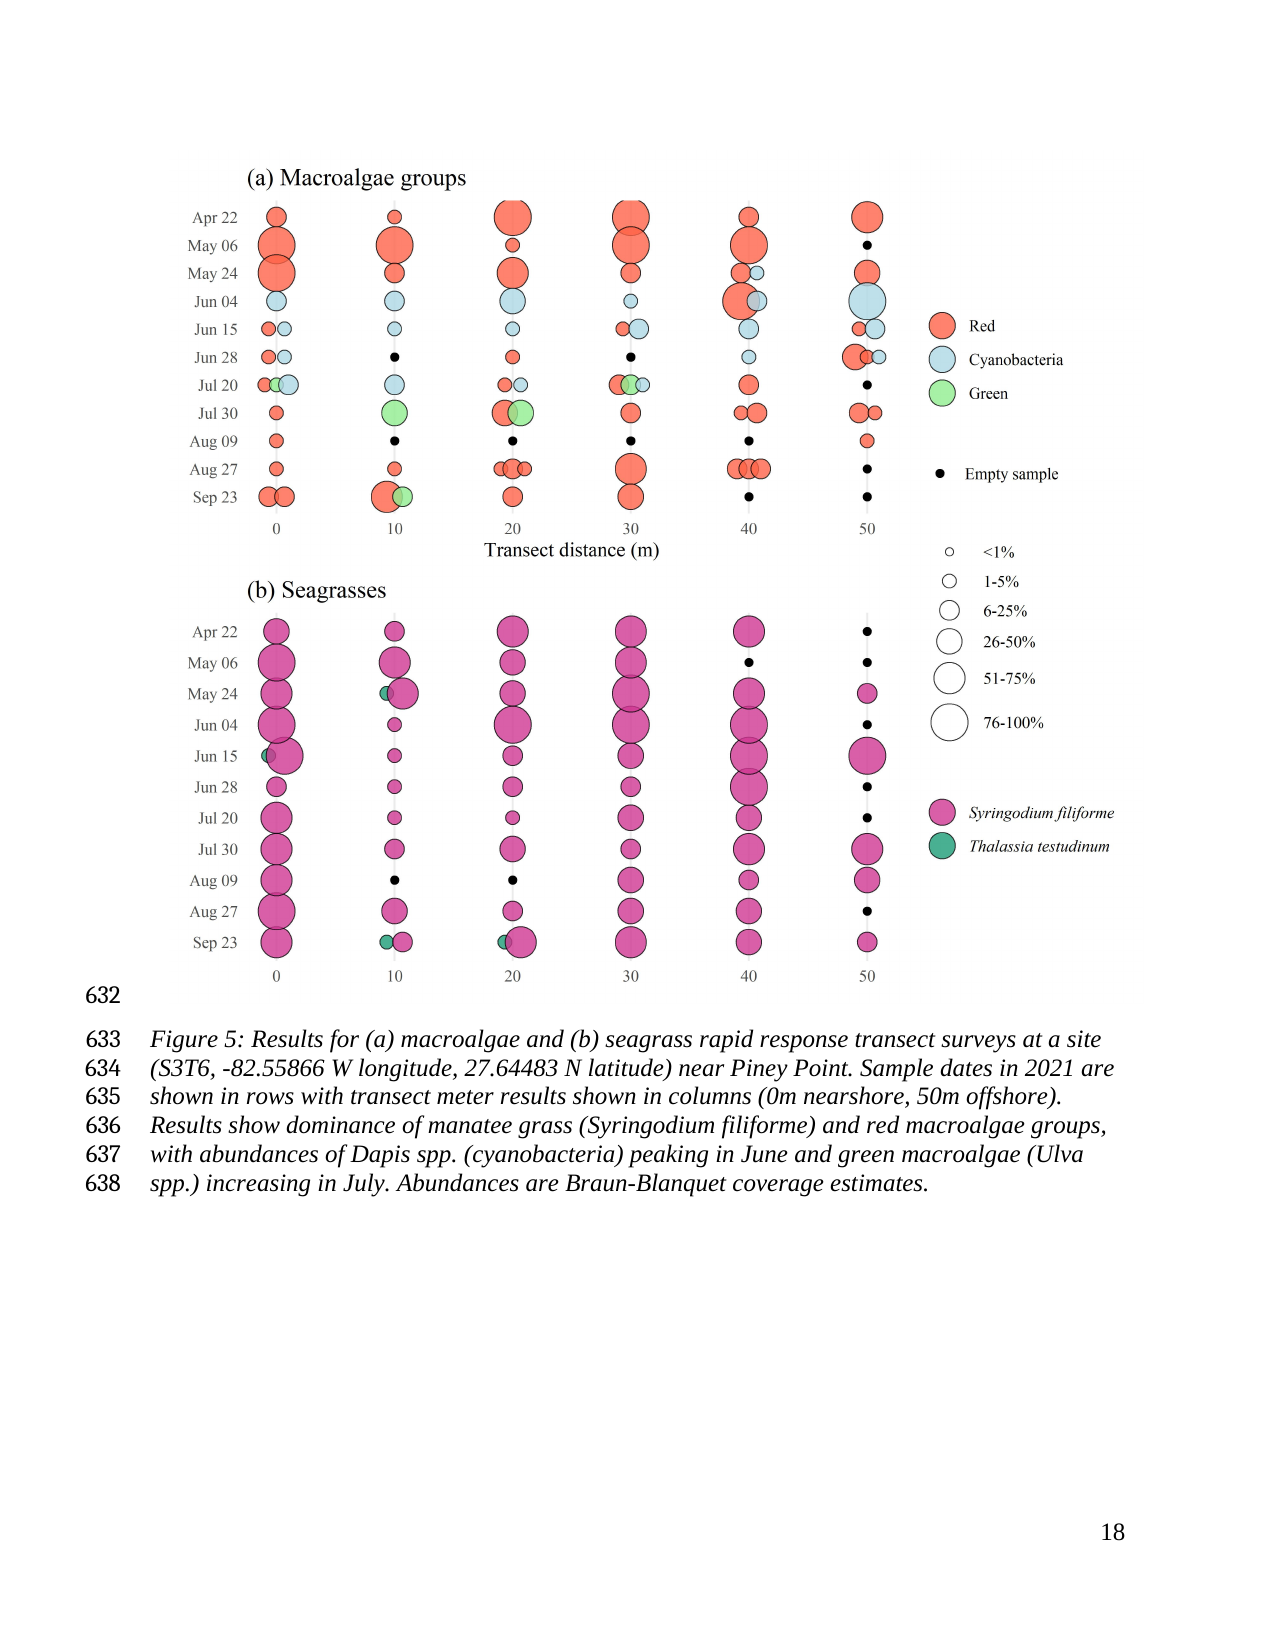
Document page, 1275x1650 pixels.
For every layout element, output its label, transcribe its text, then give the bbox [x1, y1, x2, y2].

picture [168, 150, 1144, 1004]
text Figure 5: Results for (a) macroalgae and (b) seagrass rapid response transect surveys at a site (S3T6, -82.55866 W longitude, 27.64483 N latitude) near Piney Point. Sample dates in 2021 are shown in rows with transect meter results shown in columns (0m nearshore, 50m offshore). Results show dominance of manatee grass (Syringodium filiforme) and red macroalgae groups, with abundances of Dapis spp. (cyanobacteria) peaking in June and green macroalgae (Ulva spp.) increasing in July. Abundances are Braun-Blanquet coverage estimates. [150, 1024, 1125, 1196]
